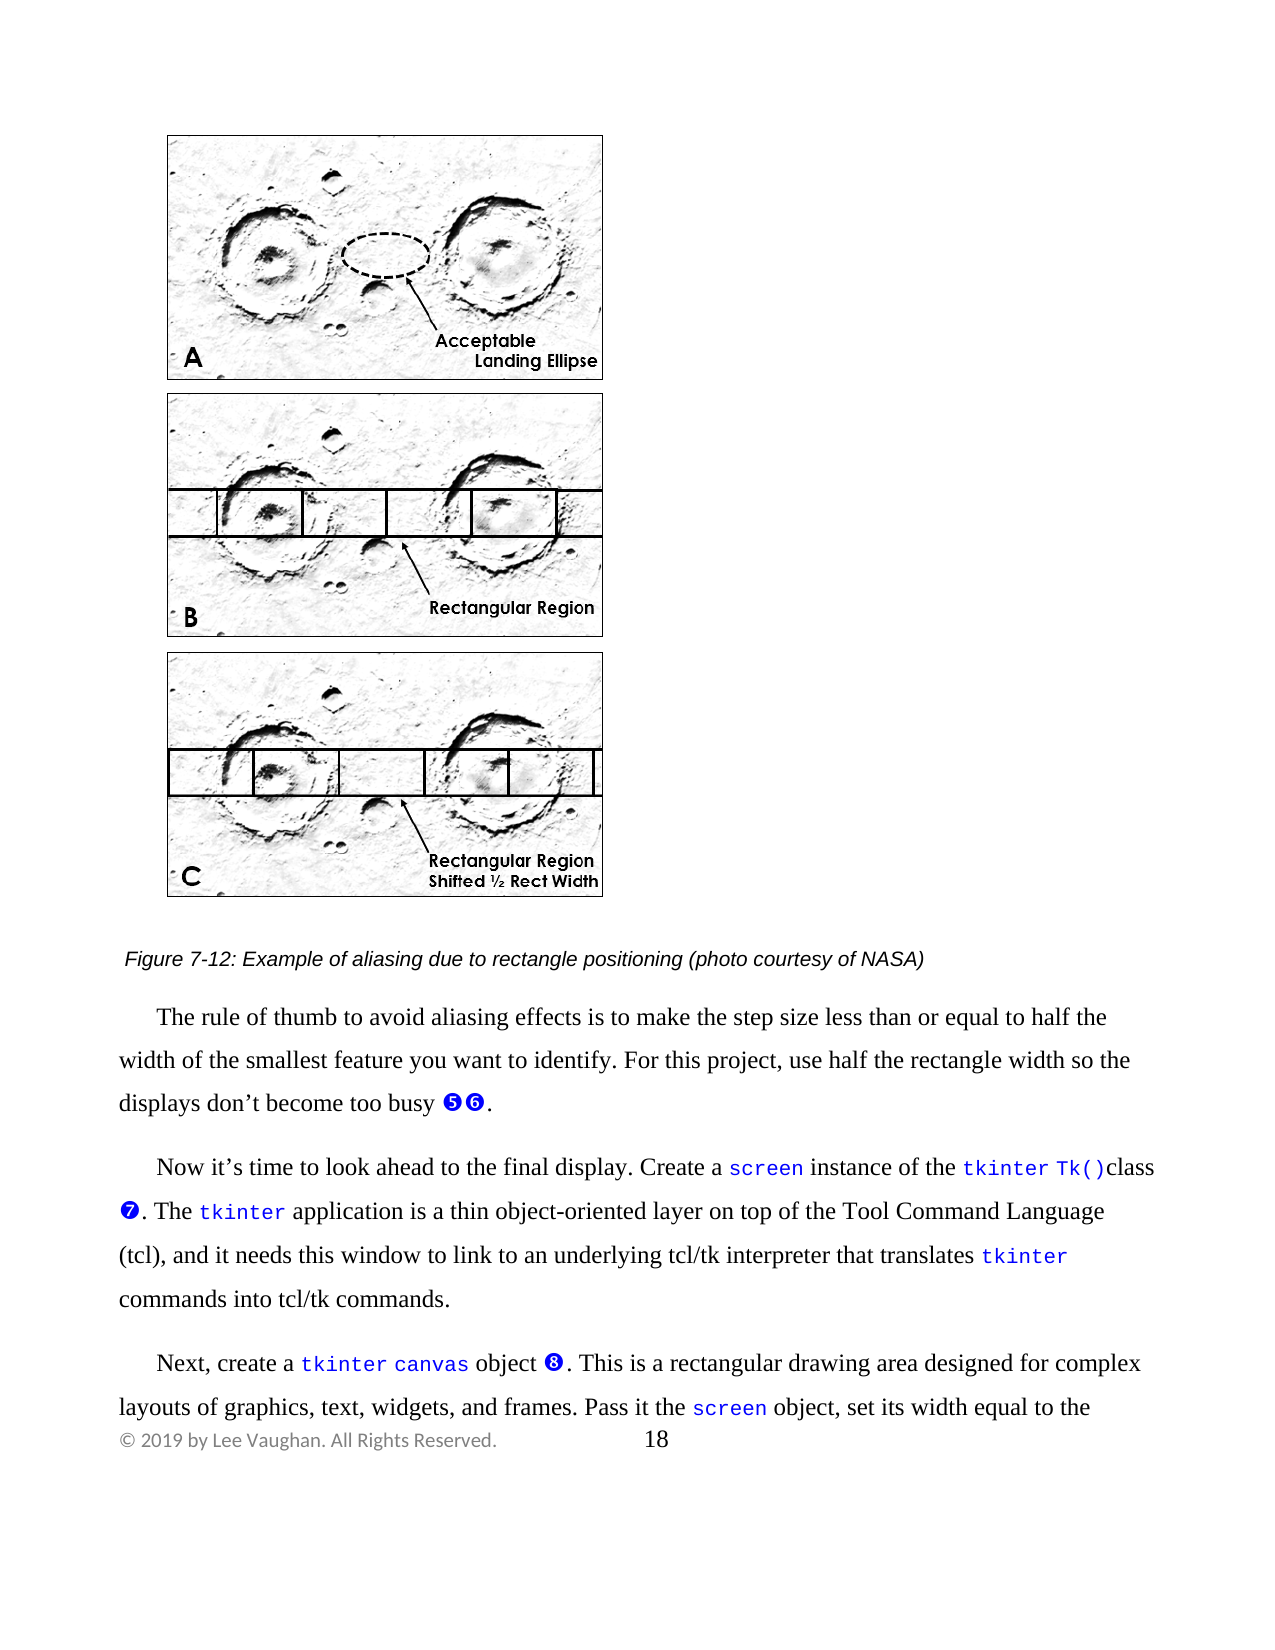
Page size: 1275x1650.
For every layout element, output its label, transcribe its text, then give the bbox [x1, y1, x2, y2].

text Figure 7-12: Example of aliasing due to rectangle positioning (photo courtesy of NASA) [118, 947, 1156, 971]
picture [156, 118, 612, 912]
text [118, 1348, 1156, 1421]
text The rule of thumb to avoid aliasing effects is to make the step size less than or equal to half the width of the smallest feature you want to identify. For this project, use half the rectangle width so the displays don’t become too busy . [118, 1002, 1156, 1117]
text Now it’s time to look ahead to the final display. Create a screen instance of the tkinter Tk()class . The tkinter application is a thin object-oriented layer on top of the Tool Command Language (tcl), and it needs this window to link to an underlying tcl/tk interpreter that translates tkinter commands into tcl/tk commands. [118, 1152, 1156, 1313]
